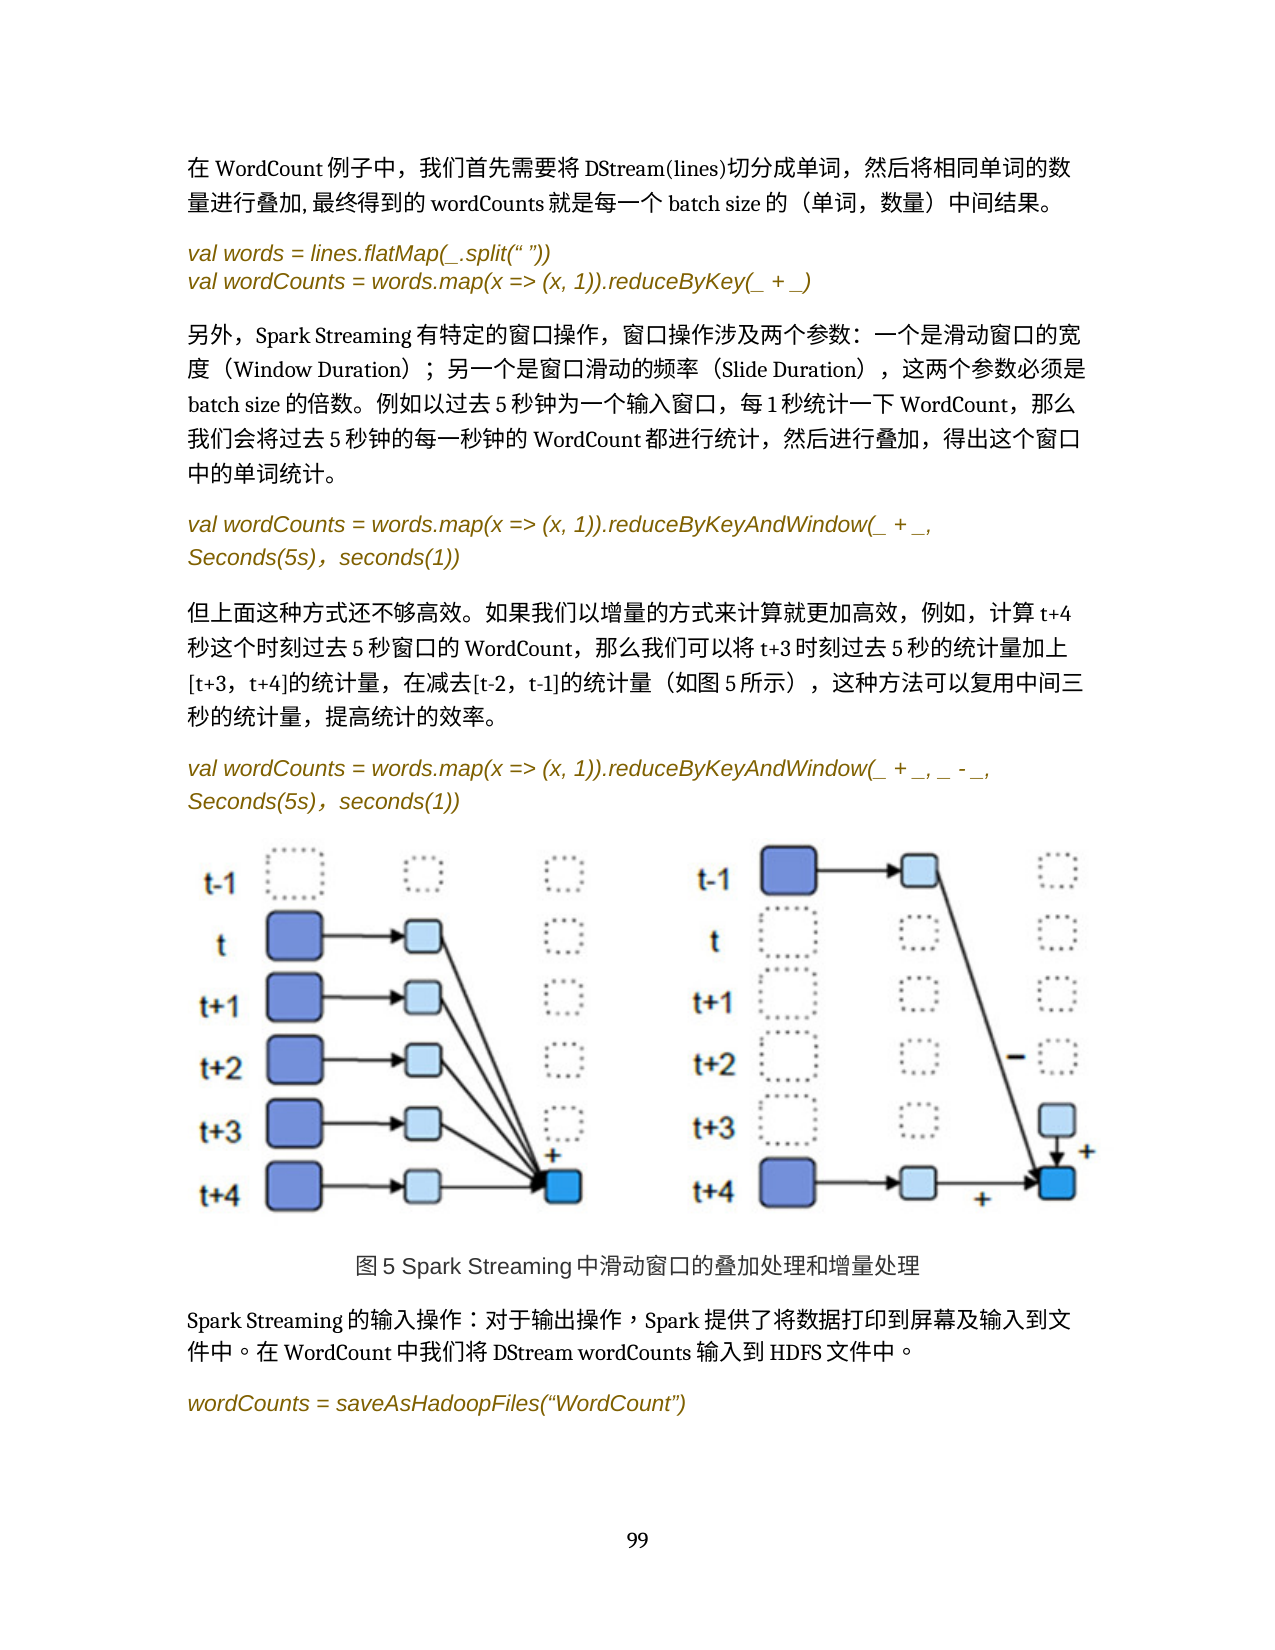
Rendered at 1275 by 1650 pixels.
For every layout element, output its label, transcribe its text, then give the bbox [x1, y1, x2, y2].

text 另外，Spark Streaming有特定的窗口操作，窗口操作涉及两个参数：一个是滑动窗口的宽度（Window Duration）；另一个是窗口滑动的频率（Slide Duration），这两个参数必须是batch size的倍数。例如以过去5秒钟为一个输入窗口，每1秒统计一下WordCount，那么我们会将过去5秒钟的每一秒钟的WordCount都进行统计，然后进行叠加，得出这个窗口中的单词统计。 [187, 316, 1087, 489]
text 图5 Spark Streaming中滑动窗口的叠加处理和增量处理 [187, 1248, 1087, 1281]
text Spark Streaming的输入操作：对于输出操作，Spark提供了将数据打印到屏幕及输入到文件中。在WordCount中我们将DStream wordCounts输入到HDFS文件中。 [187, 1303, 1087, 1368]
text val wordCounts = words.map(x => (x, 1)).reduceByKeyAndWindow(_ + _, _ - _, Seconds(5s)，seconds(1)) [187, 755, 1087, 816]
text val words = lines.flatMap(_.split(“ ”)) val wordCounts = words.map(x => (x, 1)).reduceByKey(_ + _) [187, 240, 1087, 294]
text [187, 150, 1087, 218]
text val wordCounts = words.map(x => (x, 1)).reduceByKeyAndWindow(_ + _, Seconds(5s)，seconds(1)) [187, 511, 1087, 572]
picture [187, 838, 1125, 1226]
text 但上面这种方式还不够高效。如果我们以增量的方式来计算就更加高效，例如，计算t+4秒这个时刻过去5秒窗口的WordCount，那么我们可以将t+3时刻过去5秒的统计量加上[t+3，t+4]的统计量，在减去[t-2，t-1]的统计量（如图5所示），这种方法可以复用中间三秒的统计量，提高统计的效率。 [187, 595, 1087, 732]
text wordCounts = saveAsHadoopFiles(“WordCount”) [187, 1390, 1087, 1416]
